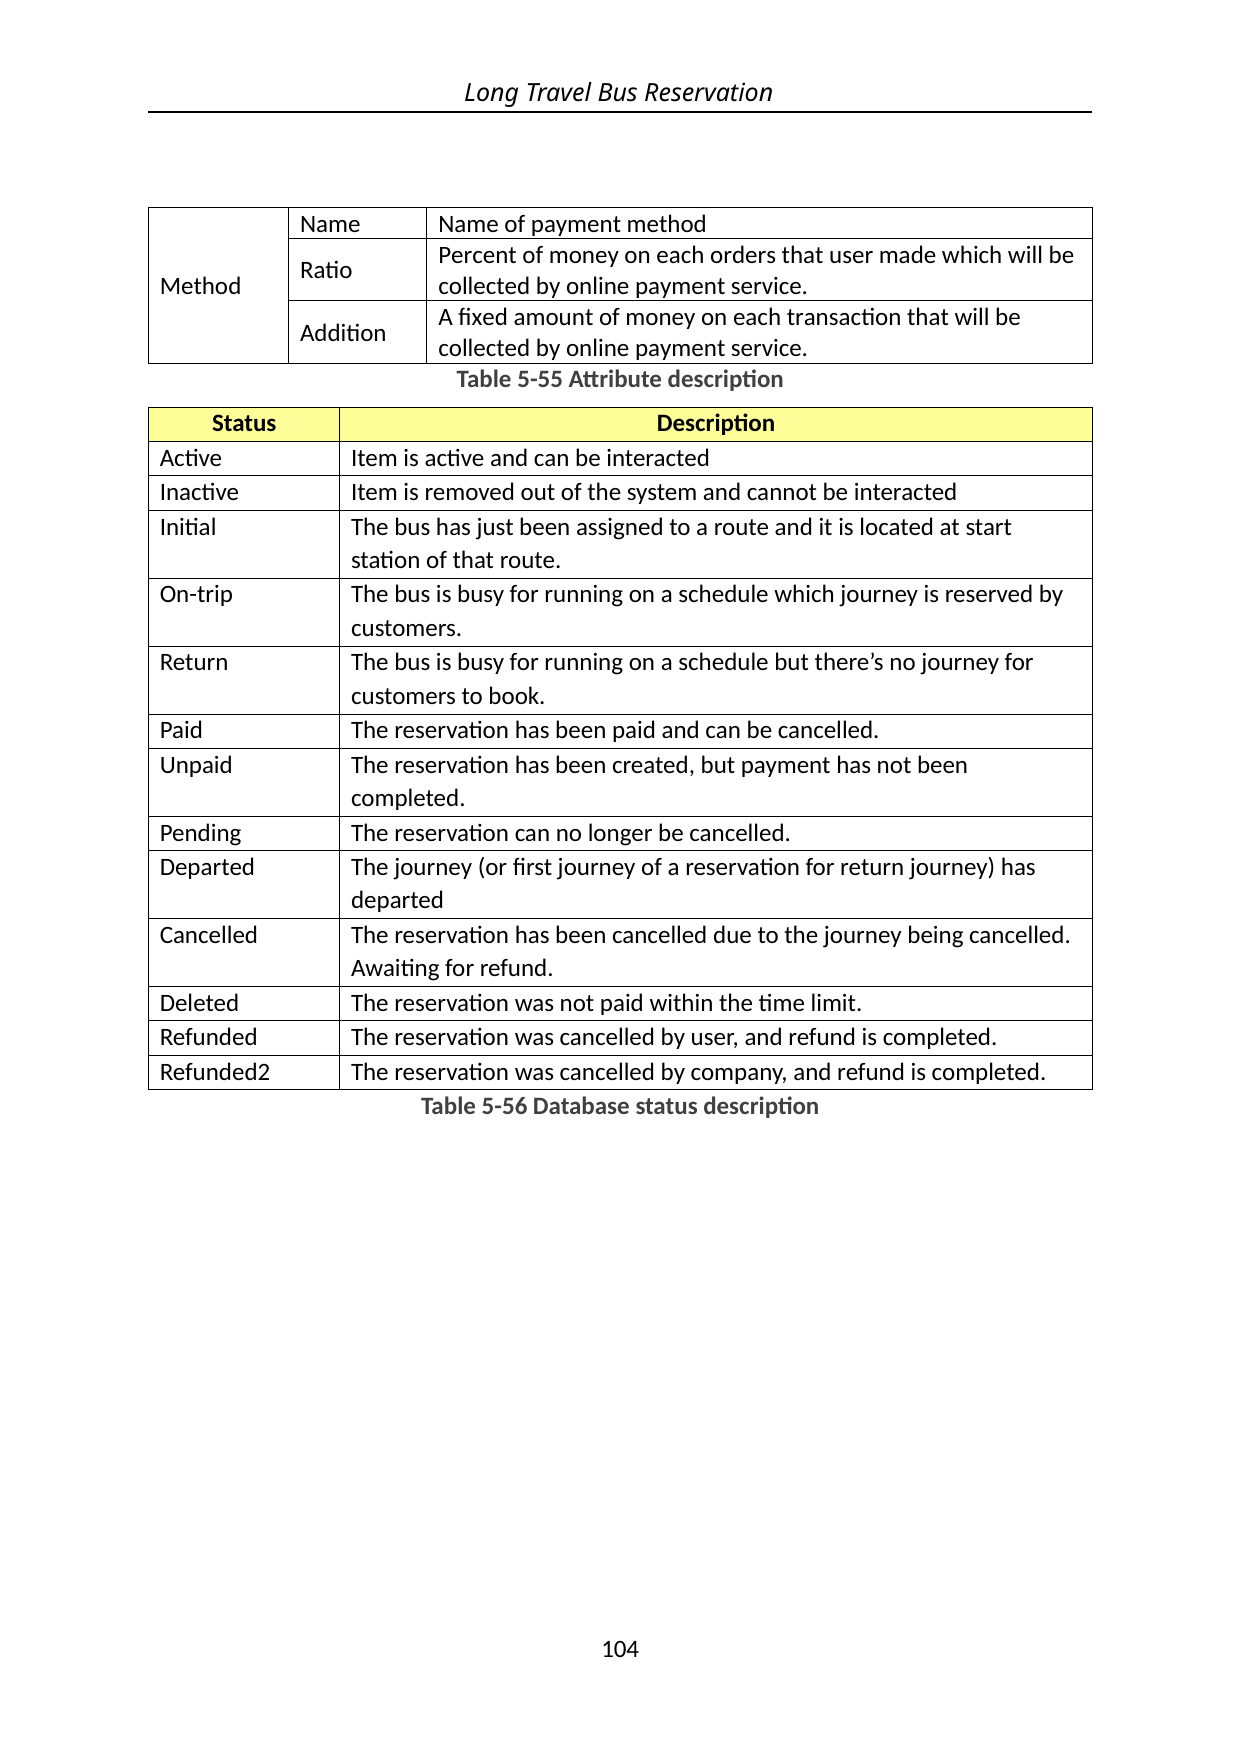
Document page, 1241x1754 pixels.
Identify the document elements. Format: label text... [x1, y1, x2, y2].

table_cell Unpaid [149, 749, 339, 816]
table_header Description [340, 408, 1092, 441]
table_cell On-trip [149, 579, 339, 646]
table_cell The reservation was cancelled by user, and refund is completed. [340, 1021, 1092, 1055]
table_cell The journey (or first journey of a reservation for return journey) has departed [340, 851, 1092, 918]
table_cell The reservation has been paid and can be cancelled. [340, 715, 1092, 748]
table_cell Return [149, 647, 339, 713]
table_cell Cancelled [149, 919, 339, 986]
table_cell The reservation can no longer be cancelled. [340, 817, 1092, 850]
table_cell The bus is busy for running on a schedule which journey is reserved by customers. [340, 579, 1092, 646]
table_cell Ratio [289, 239, 426, 300]
table_cell The reservation was not paid within the time limit. [340, 987, 1092, 1020]
table_cell Percent of money on each orders that user made which will be collected by online payment service. [427, 239, 1092, 300]
table_header Status [149, 408, 339, 441]
table_cell The bus is busy for running on a schedule but there’s no journey for customers to book. [340, 647, 1092, 713]
table_cell The reservation has been cancelled due to the journey being cancelled. Awaiting for refund. [340, 919, 1092, 986]
table_cell Name of payment method [427, 208, 1092, 238]
table_cell Refunded2 [149, 1056, 339, 1089]
table_cell Paid [149, 715, 339, 748]
table_cell Active [149, 442, 339, 475]
table_cell The reservation has been created, but payment has not been completed. [340, 749, 1092, 816]
table_cell Pending [149, 817, 339, 850]
table_cell Name [289, 208, 426, 238]
table_cell Initial [149, 511, 339, 578]
table_cell A fixed amount of money on each transaction that will be collected by online payment service. [427, 301, 1092, 362]
table_cell Inactive [149, 476, 339, 510]
table_cell Payment Method [149, 208, 288, 362]
table_cell The reservation was cancelled by company, and refund is completed. [340, 1056, 1092, 1089]
table_cell Addition [289, 301, 426, 362]
table_cell Refunded [149, 1021, 339, 1055]
table_cell Item is active and can be interacted [340, 442, 1092, 475]
table_cell The bus has just been assigned to a route and it is located at start station of that route. [340, 511, 1092, 578]
table_cell Item is removed out of the system and cannot be interacted [340, 476, 1092, 510]
table_cell Deleted [149, 987, 339, 1020]
table_cell Departed [149, 851, 339, 918]
